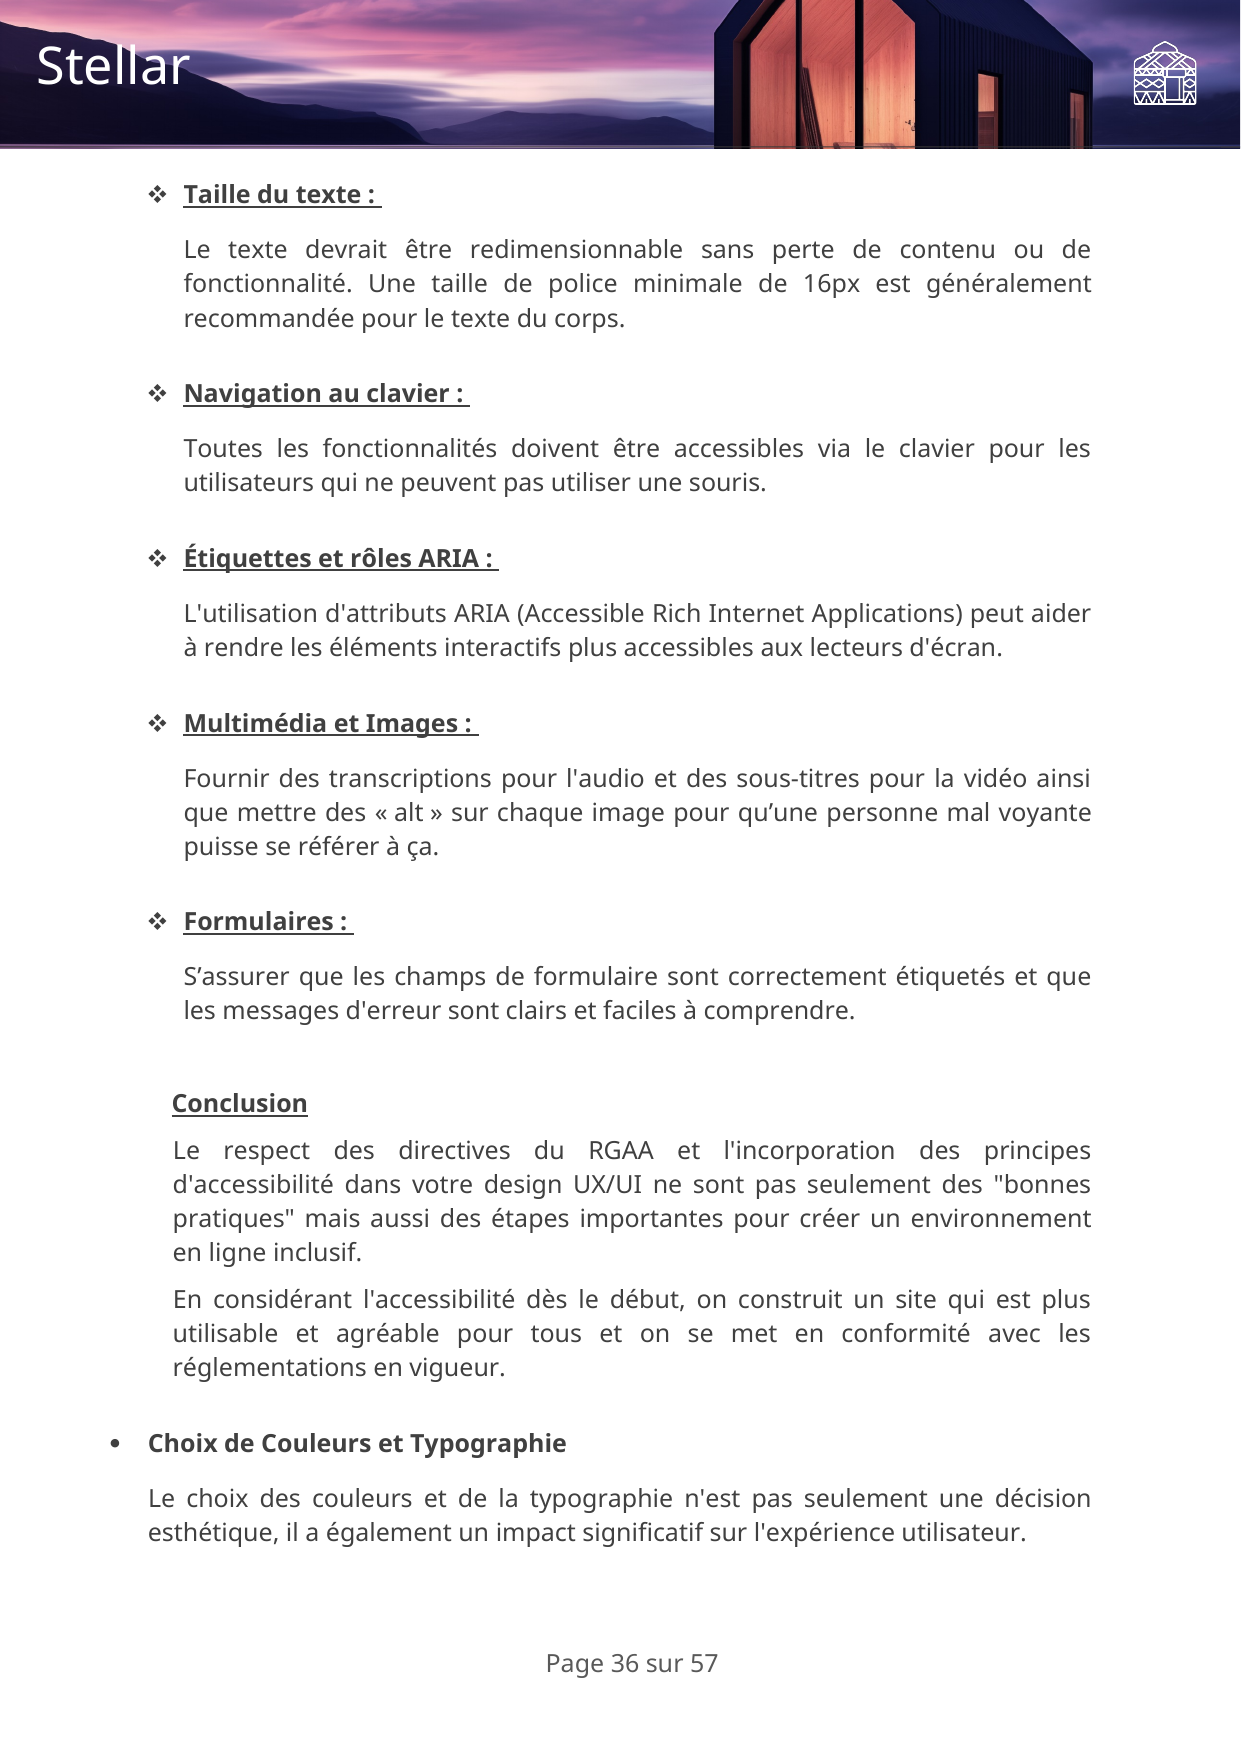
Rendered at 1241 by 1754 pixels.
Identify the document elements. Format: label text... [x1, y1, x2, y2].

text Fournir des transcriptions pour l'audio et des sous-titres pour la vidéo ainsi que mettre des « alt » sur chaque image pour qu’une personne mal voyante puisse se référer à ça. [183, 760, 1092, 862]
subtitle Formulaires : [146, 904, 1092, 938]
text L'utilisation d'attributs ARIA (Accessible Rich Internet Applications) peut aider à rendre les éléments interactifs plus accessibles aux lecteurs d'écran. [183, 596, 1092, 664]
text Toutes les fonctionnalités doivent être accessibles via le clavier pour les utilisateurs qui ne peuvent pas utiliser une souris. [183, 431, 1092, 499]
text En considérant l'accessibilité dès le début, on construit un site qui est plus utilisable et agréable pour tous et on se met en conformité avec les réglementations en vigueur. [172, 1281, 1092, 1384]
subtitle Choix de Couleurs et Typographie [111, 1425, 1092, 1459]
text Le choix des couleurs et de la typographie n'est pas seulement une décision esthétique, il a également un impact significatif sur l'expérience utilisateur. [148, 1480, 1092, 1548]
subtitle Taille du texte : [146, 177, 1092, 211]
subtitle Navigation au clavier : [146, 376, 1092, 410]
subtitle Étiquettes et rôles ARIA : [146, 541, 1092, 575]
text Le respect des directives du RGAA et l'incorporation des principes d'accessibilité dans votre design UX/UI ne sont pas seulement des "bonnes pratiques" mais aussi des étapes importantes pour créer un environnement en ligne inclusif. [172, 1133, 1092, 1269]
text S’assurer que les champs de formulaire sont correctement étiquetés et que les messages d'erreur sont clairs et faciles à comprendre. [183, 959, 1092, 1027]
text Conclusion [148, 1086, 1092, 1120]
subtitle Multimédia et Images : [146, 705, 1092, 739]
picture [0, 0, 1241, 146]
text Le texte devrait être redimensionnable sans perte de contenu ou de fonctionnalité. Une taille de police minimale de 16px est généralement recommandée pour le texte du corps. [183, 232, 1092, 334]
